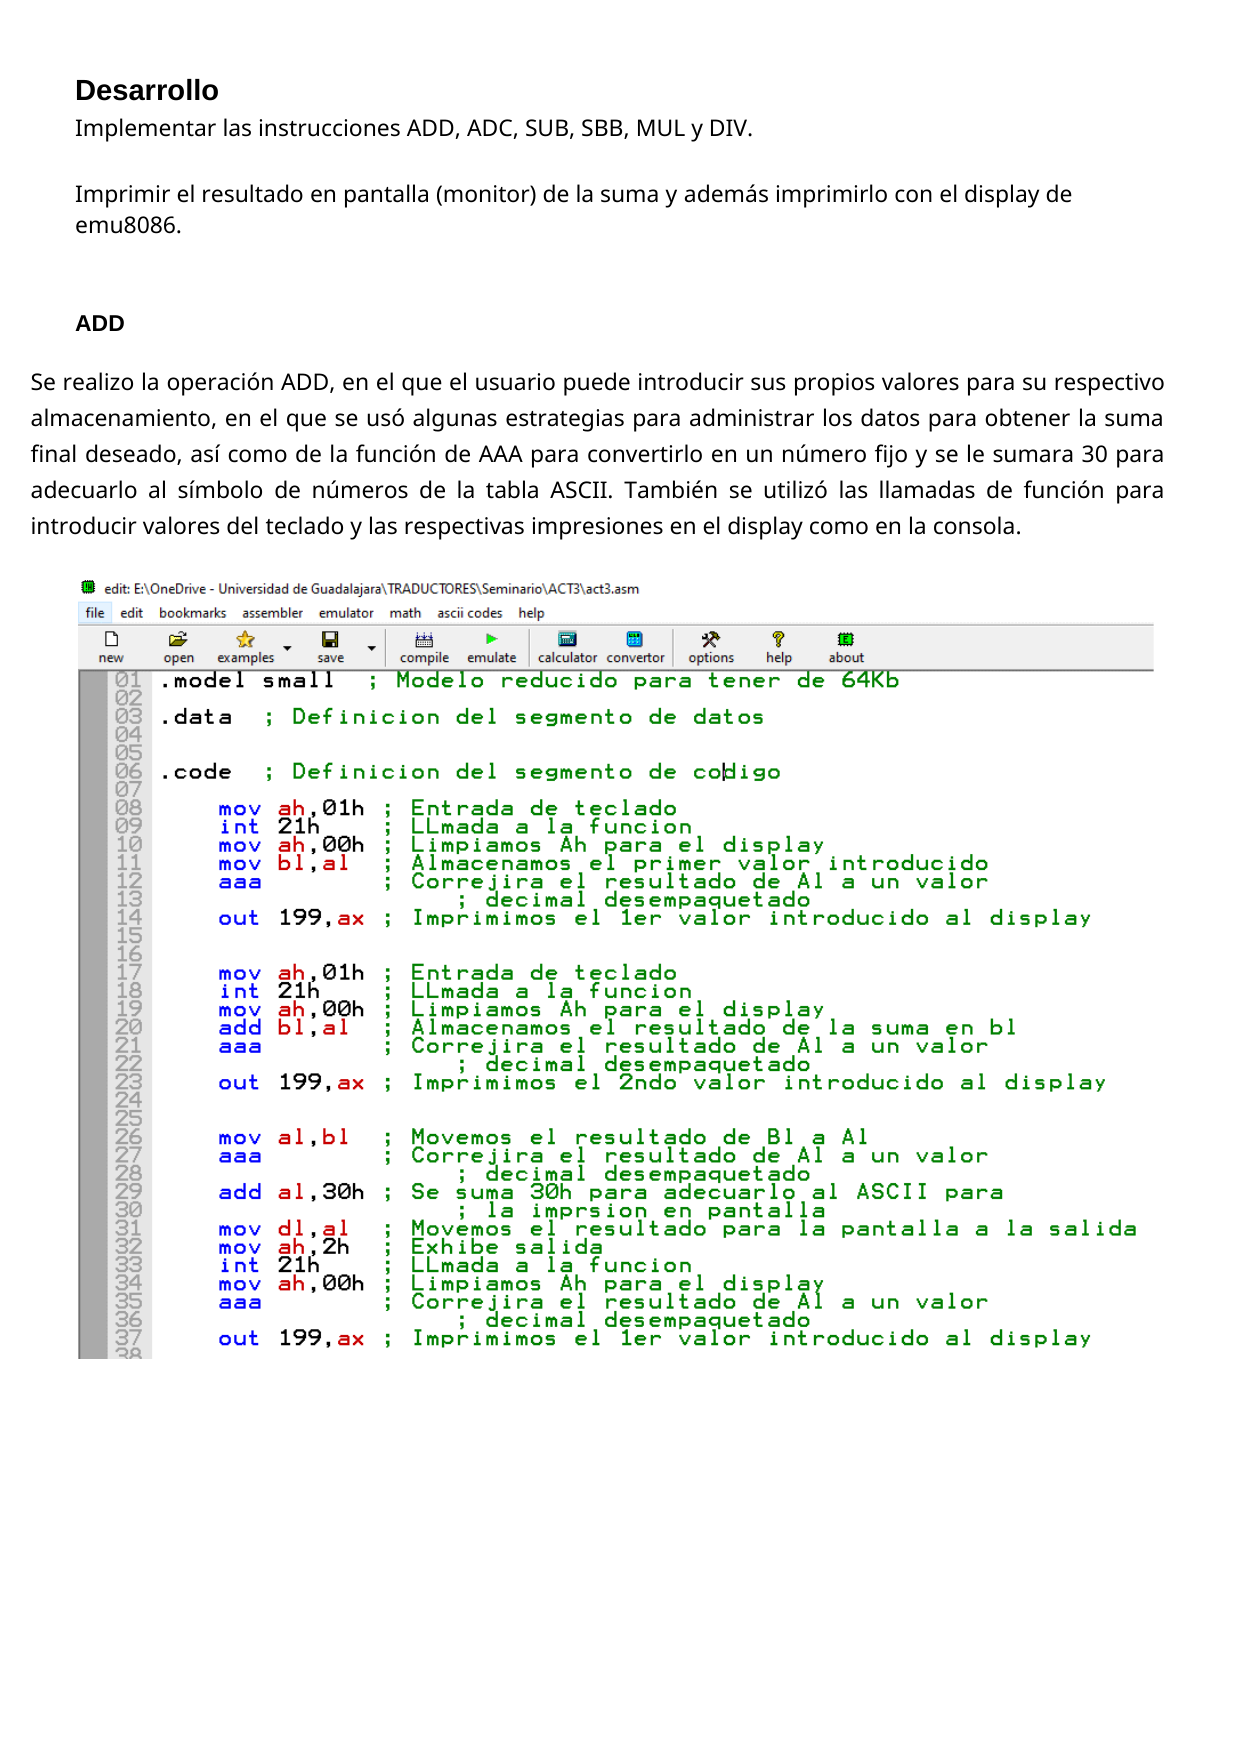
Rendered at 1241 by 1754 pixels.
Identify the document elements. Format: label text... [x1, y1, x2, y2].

subtitle ADD [75, 310, 1178, 336]
text Se realizo la operación ADD, en el que el usuario puede introducir sus propios valores para su respectivo almacenamiento, en el que se usó algunas estrategias para administrar los datos para obtener la suma final deseado, así como de la función de AAA para convertirlo en un número fijo y se le sumara 30 para adecuarlo al símbolo de números de la tabla ASCII. También se utilizó las llamadas de función para introducir valores del teclado y las respectivas impresiones en el display como en la consola. [30, 366, 1166, 541]
text Imprimir el resultado en pantalla (monitor) de la suma y además imprimirlo con el display de emu8086. [75, 178, 1178, 240]
subtitle Desarrollo [75, 73, 1178, 106]
text Implementar las instrucciones ADD, ADC, SUB, SBB, MUL y DIV. [75, 112, 1178, 143]
picture [78, 580, 1154, 1359]
